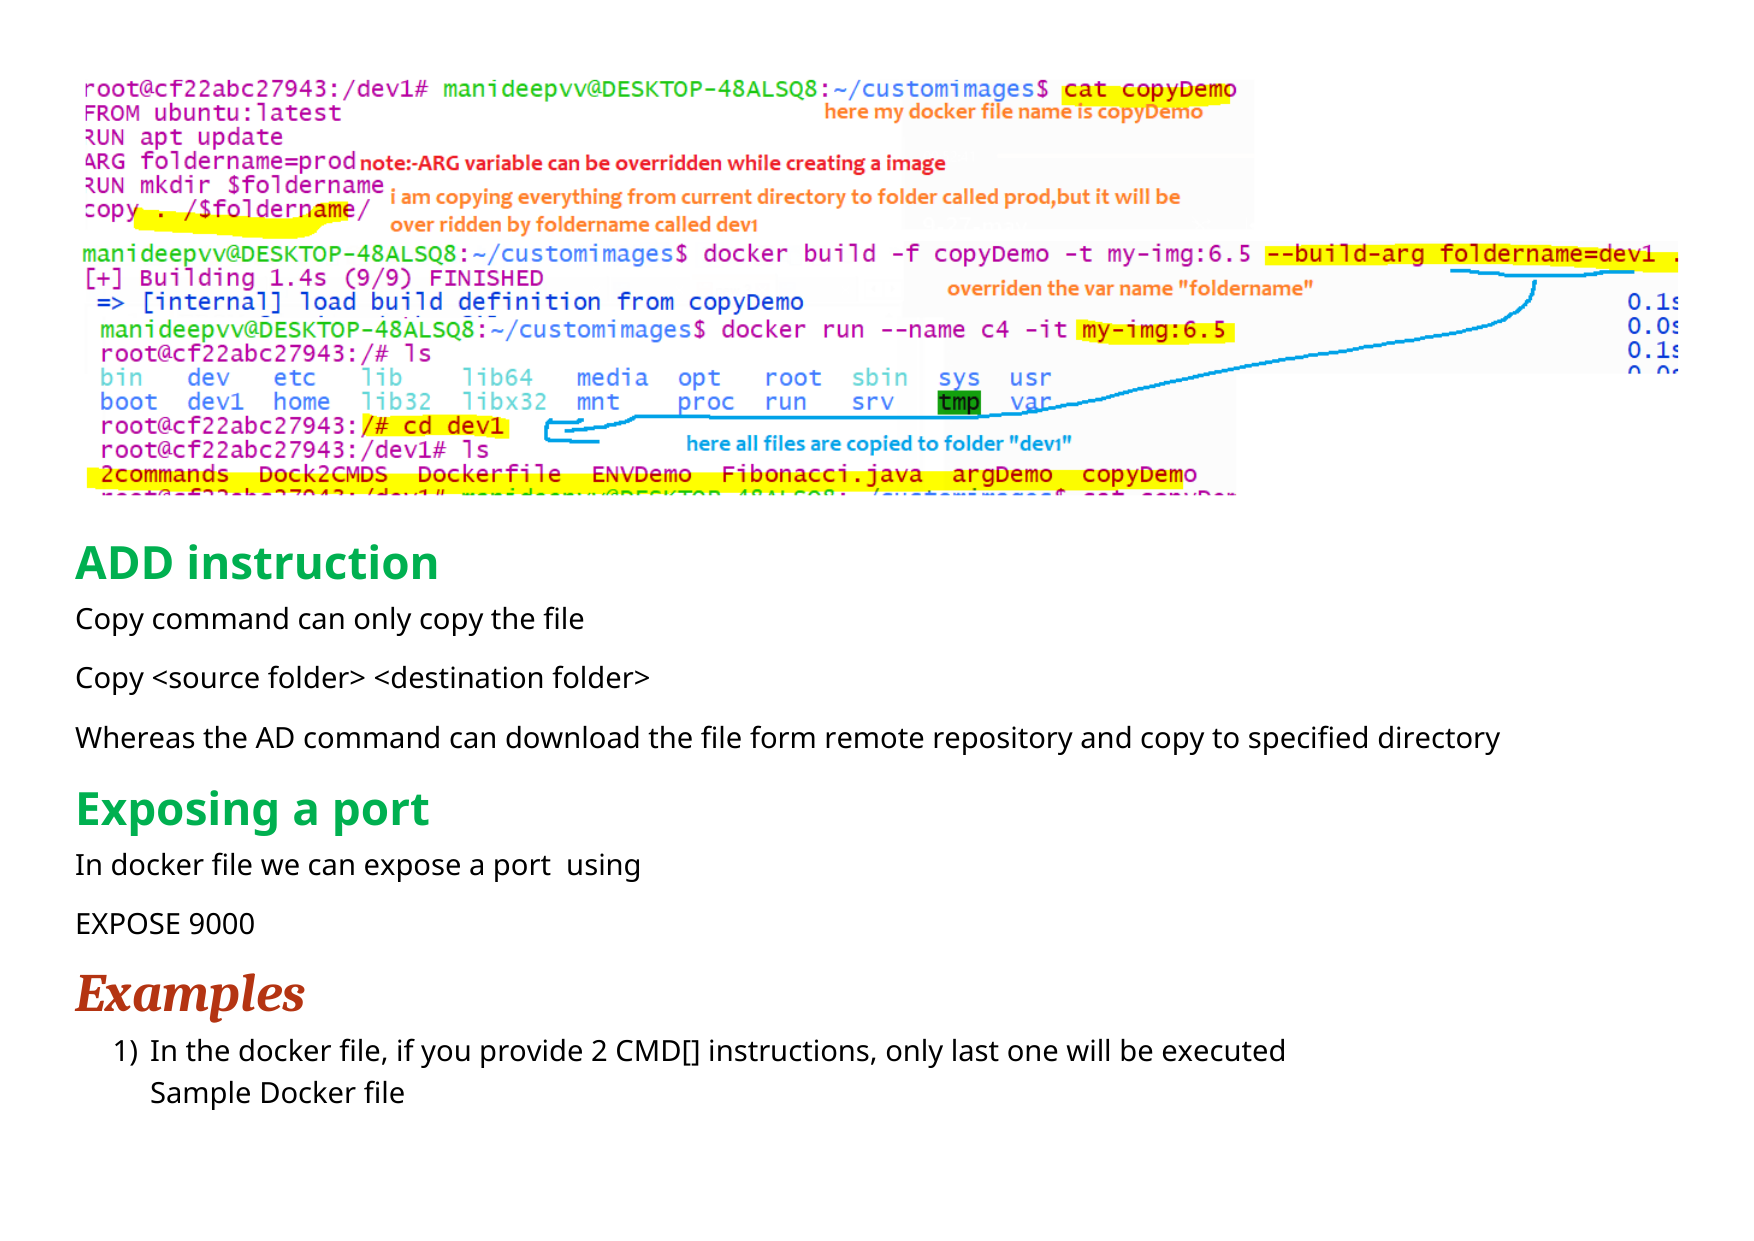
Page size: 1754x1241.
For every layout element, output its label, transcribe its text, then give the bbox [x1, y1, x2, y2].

text EXPOSE 9000 [75, 903, 1679, 943]
text Whereas the AD command can download the file form remote repository and copy to specified directory [75, 717, 1679, 757]
text Copy <source folder> <destination folder> [75, 657, 1679, 697]
text Copy command can only copy the file [75, 598, 1679, 638]
list Sample Docker file [150, 1073, 1679, 1112]
text In docker file we can expose a port using [75, 844, 1679, 883]
text Exposing a port [75, 776, 1679, 839]
picture [75, 75, 1679, 511]
subtitle Examples [75, 963, 1679, 1025]
list In the docker file, if you provide 2 CMD[] instructions, only last one will be executed [112, 1030, 1679, 1069]
text ADD instruction [75, 531, 1679, 593]
